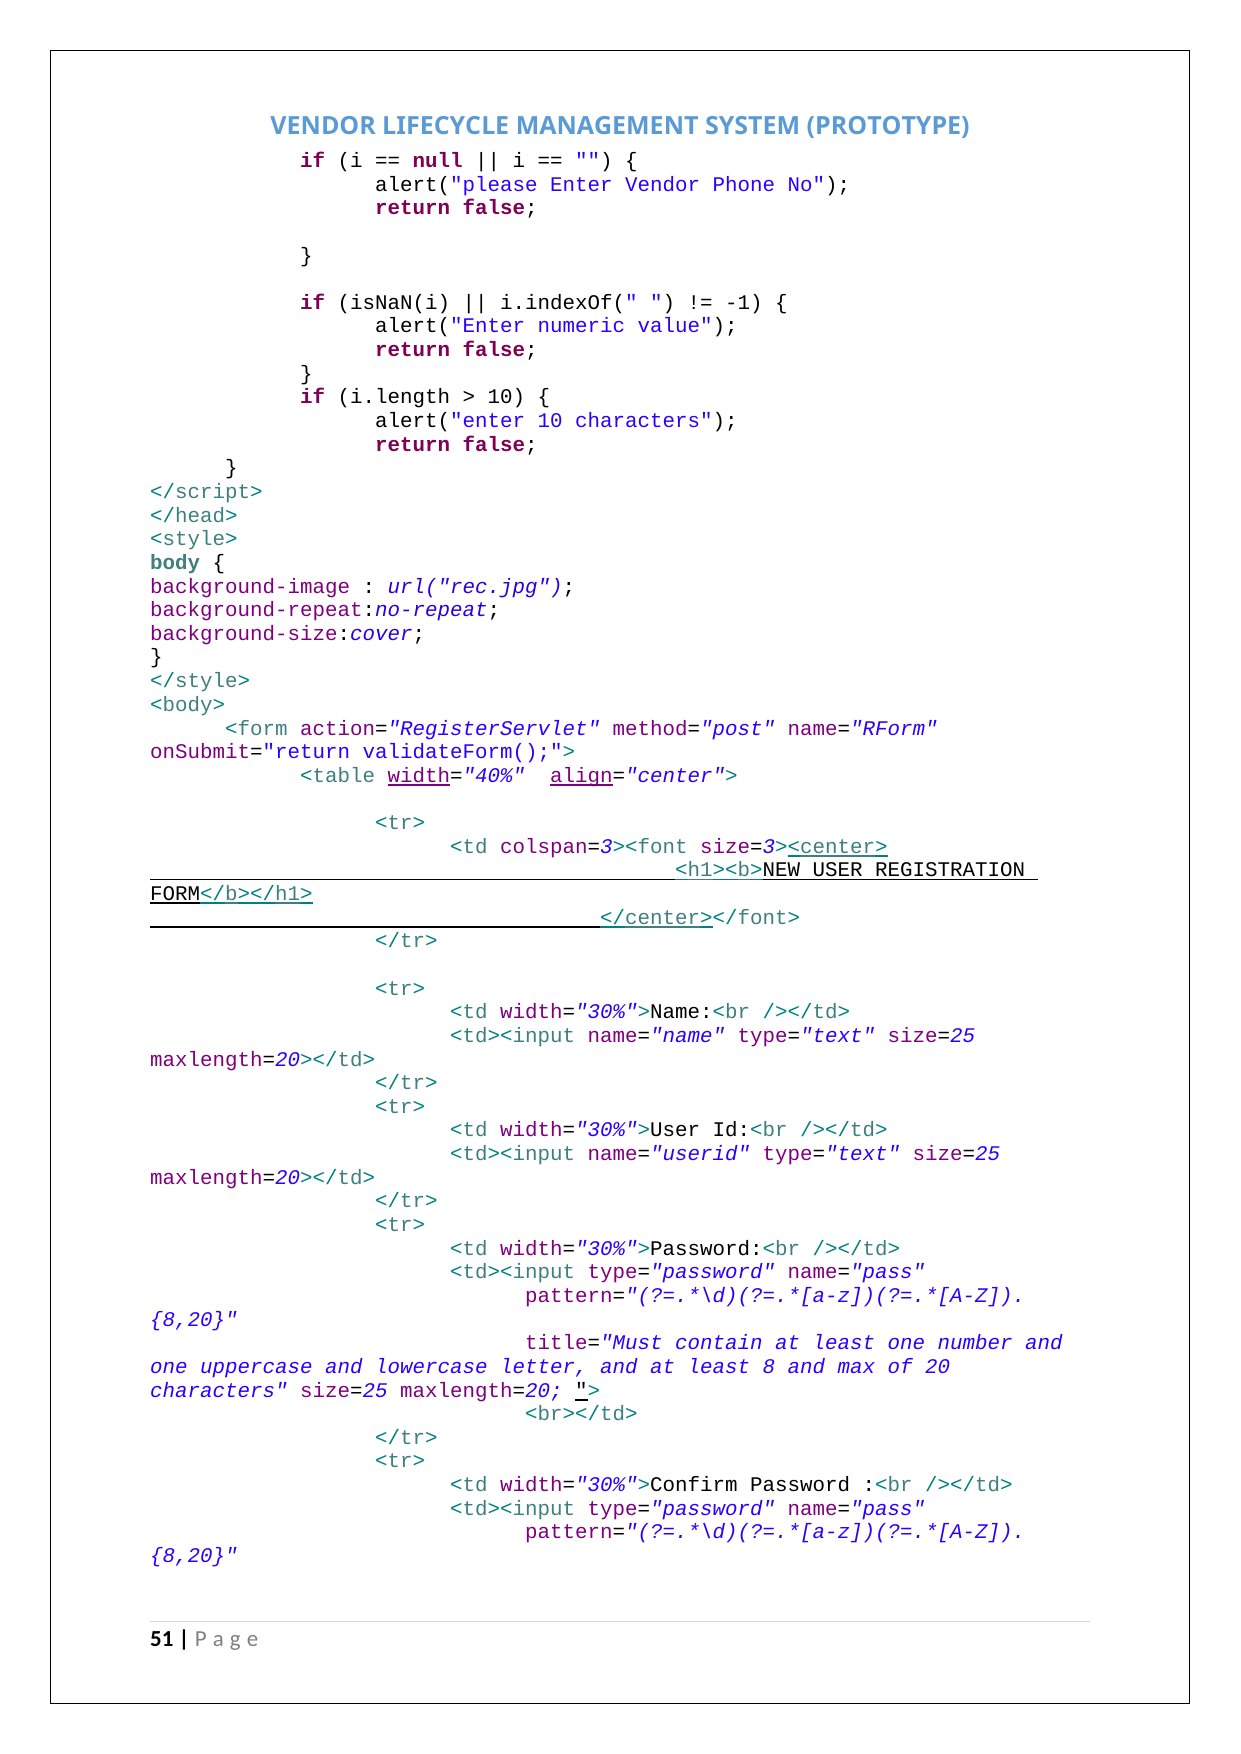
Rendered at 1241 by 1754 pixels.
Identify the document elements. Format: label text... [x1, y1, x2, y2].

text </tr> [150, 1427, 1090, 1451]
text return false; [150, 339, 1090, 363]
text <td><input name="userid" type="text" size=25 maxlength=20></td> [150, 1143, 1090, 1190]
text pattern="(?=.*\d)(?=.*[a-z])(?=.*[A-Z]).{8,20}" [150, 1521, 1090, 1569]
text <td><input type="password" name="pass" [150, 1498, 1090, 1521]
text <td width="30%">Name:<br /></td> [150, 1001, 1090, 1025]
text </script> [150, 481, 1090, 505]
text <td><input name="name" type="text" size=25 maxlength=20></td> [150, 1025, 1090, 1072]
text } [150, 647, 1090, 670]
text <td colspan=3><font size=3><center> [150, 836, 1090, 859]
text } [150, 457, 1090, 481]
text </tr> [150, 930, 1090, 954]
text background-image : url("rec.jpg"); [150, 576, 1090, 599]
text <tr> [150, 1214, 1090, 1238]
text } [150, 244, 1090, 268]
text </style> [150, 670, 1090, 694]
text alert("Enter numeric value"); [150, 316, 1090, 339]
text </center></font> [150, 907, 1090, 930]
text <style> [150, 528, 1090, 552]
text if (i.length > 10) { [150, 386, 1090, 410]
text <td><input type="password" name="pass" [150, 1261, 1090, 1285]
text return false; [150, 434, 1090, 457]
text <table width="40%" align="center"> [150, 765, 1090, 788]
text alert("please Enter Vendor Phone No"); [150, 174, 1090, 197]
text alert("enter 10 characters"); [150, 410, 1090, 434]
text <form action="RegisterServlet" method="post" name="RForm" onSubmit="return validateForm();"> [150, 717, 1090, 765]
text <td width="30%">Password:<br /></td> [150, 1238, 1090, 1261]
text <body> [150, 694, 1090, 717]
text </tr> [150, 1072, 1090, 1096]
text <h1><b>NEW USER REGISTRATION FORM</b></h1> [150, 859, 1090, 907]
text <tr> [150, 1096, 1090, 1119]
text <td width="30%">User Id:<br /></td> [150, 1119, 1090, 1143]
text if (isNaN(i) || i.indexOf(" ") != -1) { [150, 292, 1090, 316]
text title="Must contain at least one number and one uppercase and lowercase letter, and at least 8 and max of 20 characters" size=25 maxlength=20; "> [150, 1332, 1090, 1403]
text </head> [150, 505, 1090, 528]
text </tr> [150, 1190, 1090, 1214]
text } [150, 363, 1090, 386]
text <tr> [150, 812, 1090, 836]
text <br></td> [150, 1403, 1090, 1427]
text background-size:cover; [150, 623, 1090, 647]
text <td width="30%">Confirm Password :<br /></td> [150, 1474, 1090, 1498]
text pattern="(?=.*\d)(?=.*[a-z])(?=.*[A-Z]).{8,20}" [150, 1285, 1090, 1332]
text <tr> [150, 1451, 1090, 1474]
text if (i == null || i == "") { [150, 150, 1090, 174]
text return false; [150, 197, 1090, 221]
text body { [150, 552, 1090, 576]
text background-repeat:no-repeat; [150, 599, 1090, 623]
text <tr> [150, 978, 1090, 1001]
